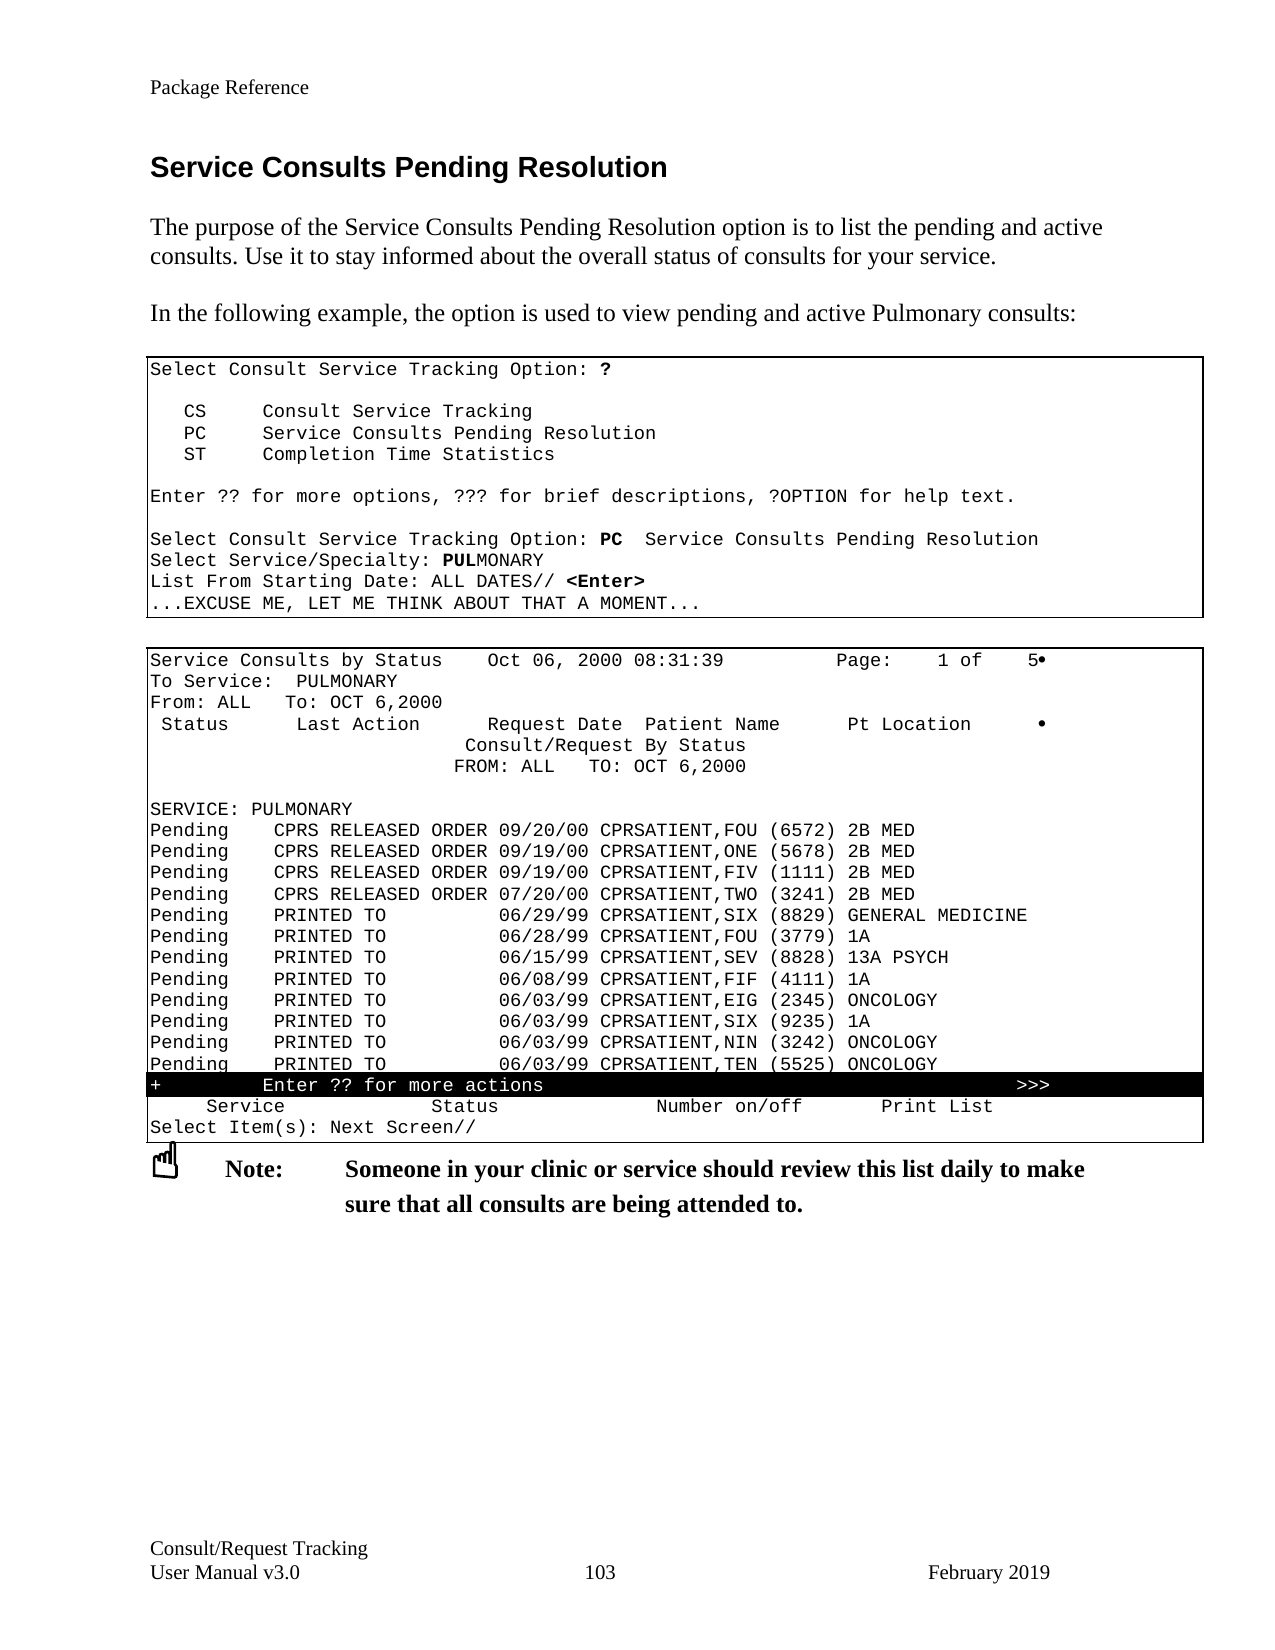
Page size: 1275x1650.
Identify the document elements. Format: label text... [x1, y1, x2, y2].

text Select Consult Service Tracking Option: ? [148, 358, 1202, 381]
text Service Status Number on/off Print List [148, 1093, 1202, 1114]
text Pending PRINTED TO 06/03/99 CPRSATIENT,EIG (2345) ONCOLOGY [148, 987, 1202, 1008]
text Pending PRINTED TO 06/28/99 CPRSATIENT,FOU (3779) 1A [148, 923, 1202, 944]
text + Enter ?? for more actions >>> [148, 1072, 1202, 1093]
text Pending CPRS RELEASED ORDER 09/20/00 CPRSATIENT,FOU (6572) 2B MED [148, 817, 1202, 838]
text ...EXCUSE ME, LET ME THINK ABOUT THAT A MOMENT... [148, 590, 1202, 617]
text In the following example, the option is used to view pending and active Pulmonary consults: [150, 298, 1125, 327]
text Enter ?? for more options, ??? for brief descriptions, ?OPTION for help text. [148, 483, 1202, 508]
text From: ALL To: OCT 6,2000 [148, 689, 1202, 711]
text Service Consults by Status Oct 06, 2000 08:31:39 Page: 1 of 5 [148, 649, 1202, 668]
text Status Last Action Request Date Patient Name Pt Location [148, 711, 1202, 732]
text Note: Someone in your clinic or service should review this list daily to make sure that all consults are being attended to. [150, 1143, 1125, 1217]
text Pending PRINTED TO 06/03/99 CPRSATIENT,NIN (3242) ONCOLOGY [148, 1029, 1202, 1051]
subtitle Service Consults Pending Resolution [150, 150, 1125, 183]
text FROM: ALL TO: OCT 6,2000 [148, 753, 1202, 778]
text Pending PRINTED TO 06/03/99 CPRSATIENT,TEN (5525) ONCOLOGY [148, 1051, 1202, 1072]
text PC Service Consults Pending Resolution [148, 420, 1202, 441]
text List From Starting Date: ALL DATES// <Enter> [148, 568, 1202, 590]
text To Service: PULMONARY [148, 668, 1202, 689]
text Pending PRINTED TO 06/29/99 CPRSATIENT,SIX (8829) GENERAL MEDICINE [148, 902, 1202, 923]
text Pending PRINTED TO 06/15/99 CPRSATIENT,SEV (8828) 13A PSYCH [148, 944, 1202, 966]
text Pending PRINTED TO 06/08/99 CPRSATIENT,FIF (4111) 1A [148, 966, 1202, 987]
text Consult/Request By Status [148, 732, 1202, 753]
text Pending CPRS RELEASED ORDER 07/20/00 CPRSATIENT,TWO (3241) 2B MED [148, 881, 1202, 902]
text Select Consult Service Tracking Option: PC Service Consults Pending Resolution [148, 526, 1202, 547]
text Select Service/Specialty: PULMONARY [148, 547, 1202, 568]
text ST Completion Time Statistics [148, 441, 1202, 466]
text CS Consult Service Tracking [148, 398, 1202, 420]
text Pending CPRS RELEASED ORDER 09/19/00 CPRSATIENT,ONE (5678) 2B MED [148, 838, 1202, 859]
text Pending CPRS RELEASED ORDER 09/19/00 CPRSATIENT,FIV (1111) 2B MED [148, 859, 1202, 881]
text The purpose of the Service Consults Pending Resolution option is to list the pending and active consults. Use it to stay informed about the overall status of consults for your service. [150, 212, 1125, 270]
text Select Item(s): Next Screen// [148, 1114, 1202, 1142]
text Pending PRINTED TO 06/03/99 CPRSATIENT,SIX (9235) 1A [148, 1008, 1202, 1029]
text SERVICE: PULMONARY [148, 796, 1202, 817]
